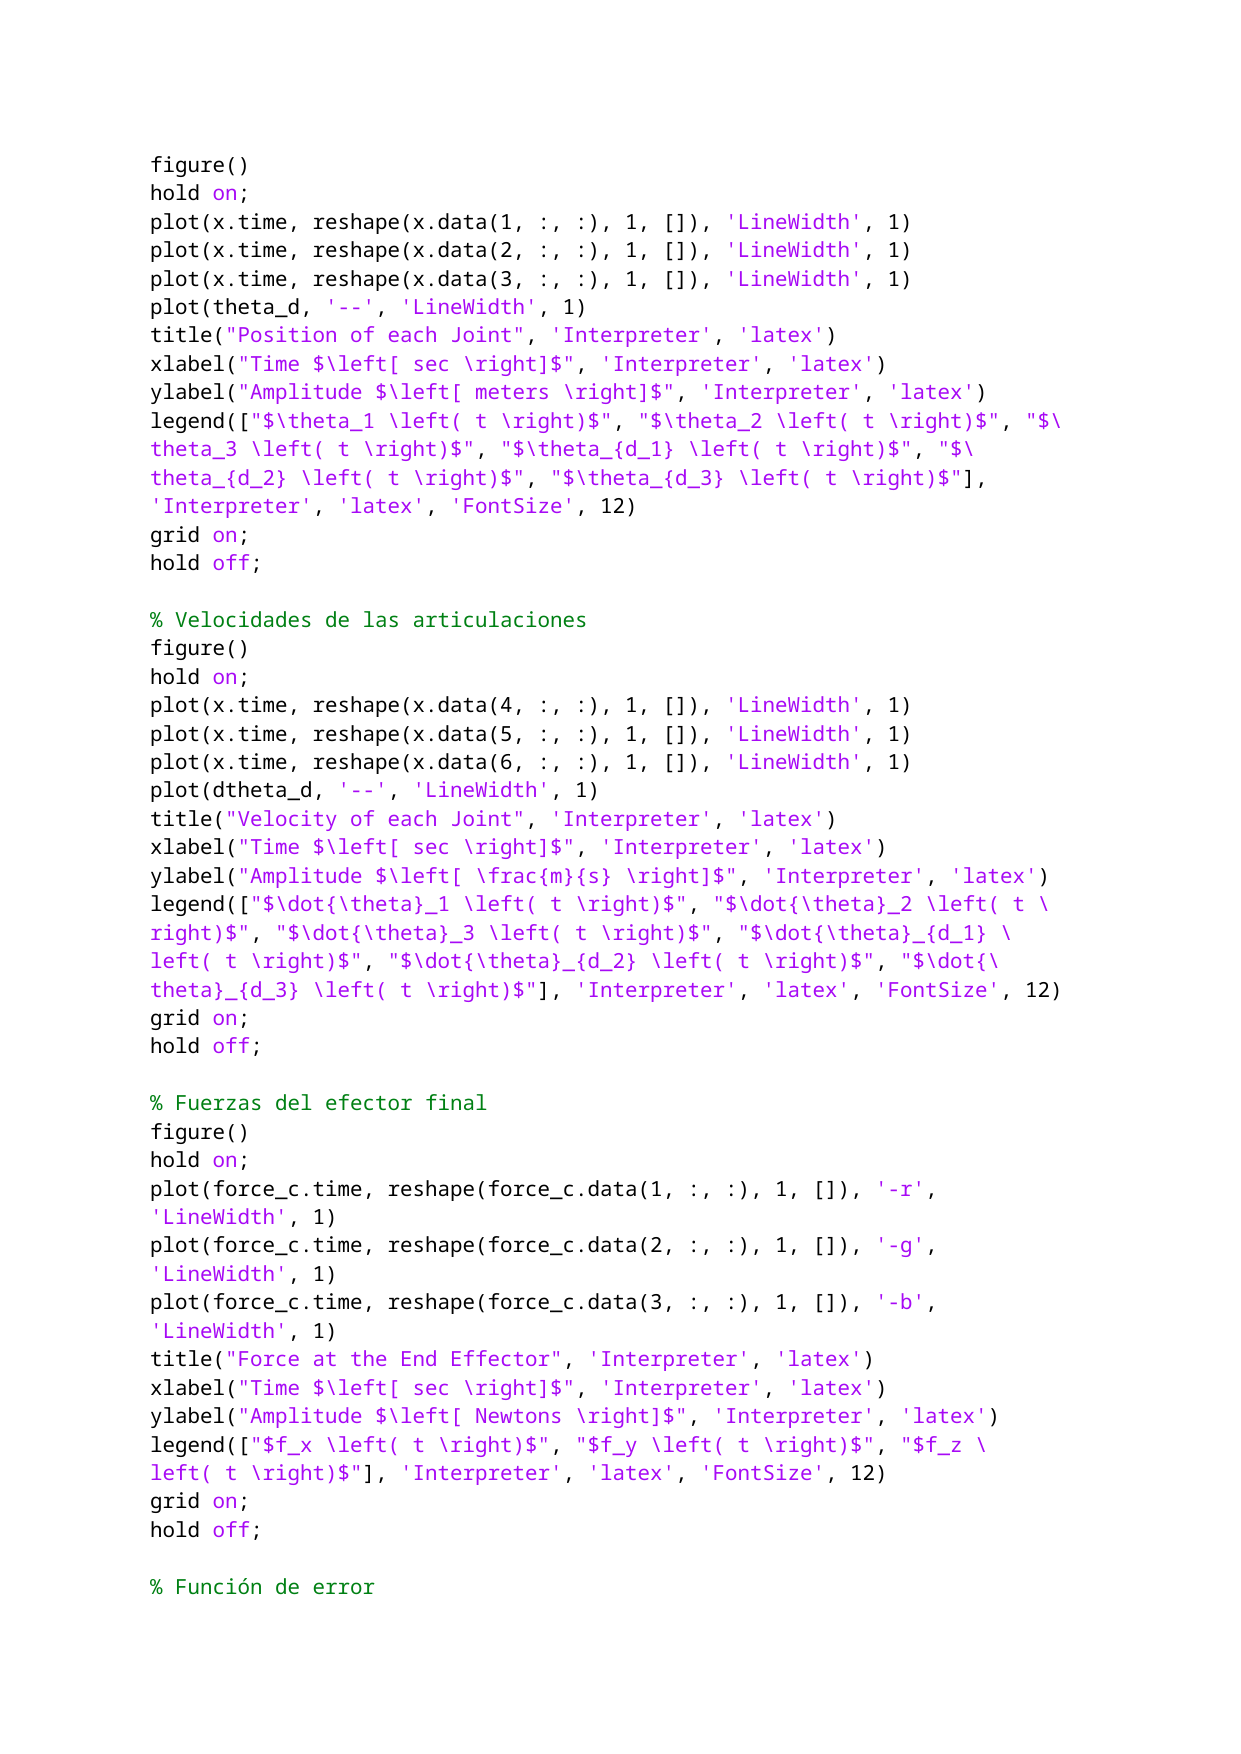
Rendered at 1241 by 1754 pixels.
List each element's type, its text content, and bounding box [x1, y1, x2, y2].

text % Velocidades de las articulaciones [150, 605, 1090, 633]
text grid on; [150, 520, 1090, 548]
text hold off; [150, 1515, 1090, 1543]
text ylabel("Amplitude $\left[ meters \right]$", 'Interpreter', 'latex') [150, 377, 1090, 406]
text hold off; [150, 1032, 1090, 1060]
text plot(force_c.time, reshape(force_c.data(1, :, :), 1, []), '-r', 'LineWidth', 1) [150, 1174, 1090, 1231]
text xlabel("Time $\left[ sec \right]$", 'Interpreter', 'latex') [150, 832, 1090, 861]
text grid on; [150, 1487, 1090, 1515]
text plot(x.time, reshape(x.data(4, :, :), 1, []), 'LineWidth', 1) [150, 690, 1090, 719]
text hold on; [150, 1145, 1090, 1174]
text figure() [150, 633, 1090, 662]
text legend(["$f_x \left( t \right)$", "$f_y \left( t \right)$", "$f_z \left( t \right)$"], 'Interpreter', 'latex', 'FontSize', 12) [150, 1430, 1090, 1487]
text ylabel("Amplitude $\left[ \frac{m}{s} \right]$", 'Interpreter', 'latex') [150, 861, 1090, 889]
text plot(x.time, reshape(x.data(3, :, :), 1, []), 'LineWidth', 1) [150, 264, 1090, 292]
text plot(force_c.time, reshape(force_c.data(2, :, :), 1, []), '-g', 'LineWidth', 1) [150, 1231, 1090, 1287]
text hold on; [150, 662, 1090, 690]
text legend(["$\theta_1 \left( t \right)$", "$\theta_2 \left( t \right)$", "$\theta_3 \left( t \right)$", "$\theta_{d_1} \left( t \right)$", "$\theta_{d_2} \left( t \right)$", "$\theta_{d_3} \left( t \right)$"], 'Interpreter', 'latex', 'FontSize', 12) [150, 406, 1090, 520]
text title("Position of each Joint", 'Interpreter', 'latex') [150, 321, 1090, 349]
text xlabel("Time $\left[ sec \right]$", 'Interpreter', 'latex') [150, 349, 1090, 377]
text title("Velocity of each Joint", 'Interpreter', 'latex') [150, 804, 1090, 832]
text % Función de error [150, 1572, 1090, 1600]
text % Fuerzas del efector final [150, 1088, 1090, 1117]
text plot(force_c.time, reshape(force_c.data(3, :, :), 1, []), '-b', 'LineWidth', 1) [150, 1287, 1090, 1344]
text plot(dtheta_d, '--', 'LineWidth', 1) [150, 776, 1090, 804]
text hold on; [150, 178, 1090, 207]
text figure() [150, 150, 1090, 178]
text plot(x.time, reshape(x.data(1, :, :), 1, []), 'LineWidth', 1) [150, 207, 1090, 235]
text plot(x.time, reshape(x.data(2, :, :), 1, []), 'LineWidth', 1) [150, 235, 1090, 264]
text plot(x.time, reshape(x.data(5, :, :), 1, []), 'LineWidth', 1) [150, 719, 1090, 747]
text plot(theta_d, '--', 'LineWidth', 1) [150, 292, 1090, 321]
text title("Force at the End Effector", 'Interpreter', 'latex') [150, 1344, 1090, 1373]
text legend(["$\dot{\theta}_1 \left( t \right)$", "$\dot{\theta}_2 \left( t \right)$", "$\dot{\theta}_3 \left( t \right)$", "$\dot{\theta}_{d_1} \left( t \right)$", "$\dot{\theta}_{d_2} \left( t \right)$", "$\dot{\theta}_{d_3} \left( t \right)$"], 'Interpreter', 'latex', 'FontSize', 12) [150, 889, 1090, 1003]
text plot(x.time, reshape(x.data(6, :, :), 1, []), 'LineWidth', 1) [150, 747, 1090, 776]
text grid on; [150, 1003, 1090, 1032]
text ylabel("Amplitude $\left[ Newtons \right]$", 'Interpreter', 'latex') [150, 1401, 1090, 1430]
text hold off; [150, 548, 1090, 577]
text figure() [150, 1117, 1090, 1145]
text xlabel("Time $\left[ sec \right]$", 'Interpreter', 'latex') [150, 1373, 1090, 1401]
